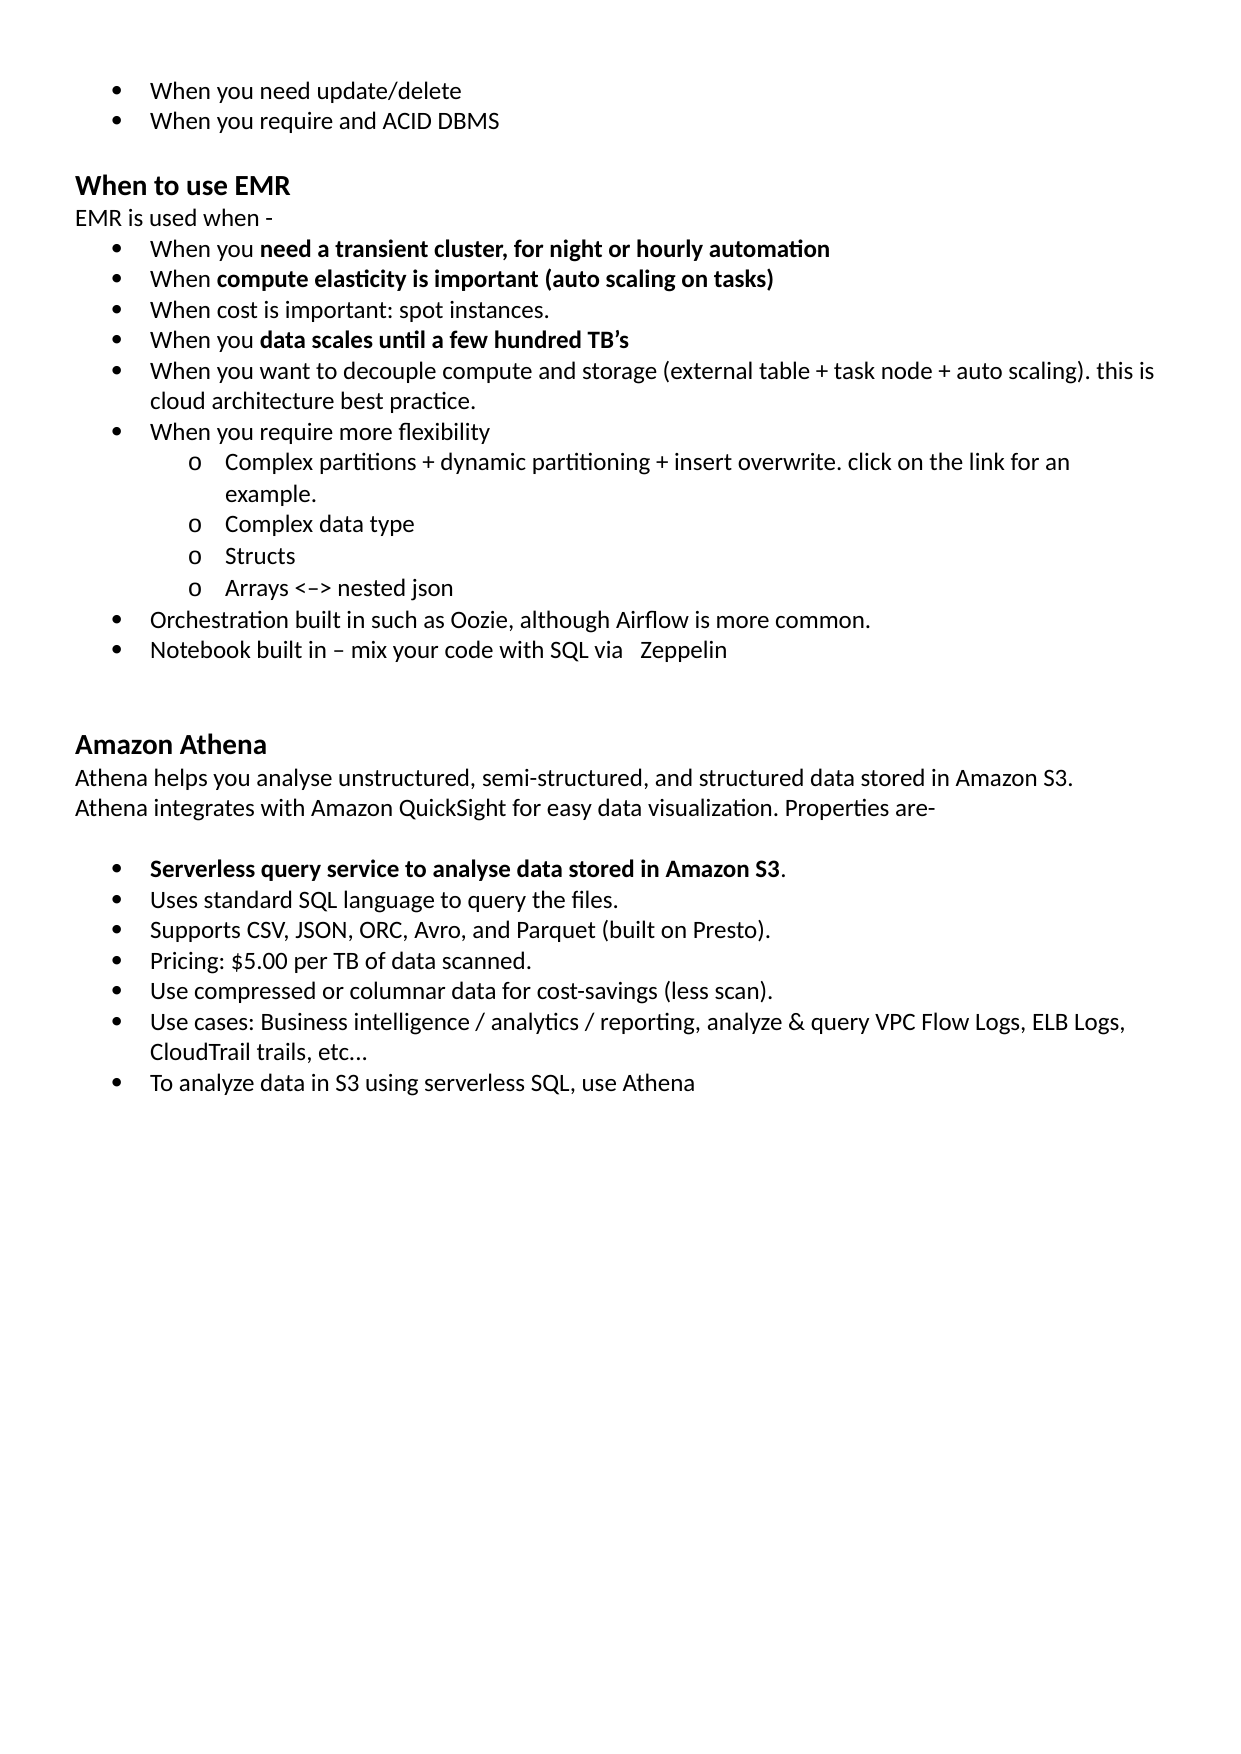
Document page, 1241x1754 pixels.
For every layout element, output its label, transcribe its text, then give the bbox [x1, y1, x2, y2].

list Orchestration built in such as Oozie, although Airflow is more common. [112, 604, 1165, 634]
list Complex data type [187, 509, 1165, 540]
list Use compressed or columnar data for cost-savings (less scan). [112, 975, 1165, 1006]
text Athena integrates with Amazon QuickSight for easy data visualization. Properties are- [75, 792, 1165, 823]
list When you require more flexibility [112, 416, 1165, 446]
list When you data scales until a few hundred TB’s [112, 324, 1165, 355]
text Amazon Athena [75, 726, 1165, 762]
list When you require and ACID DBMS [112, 106, 1165, 136]
list When compute elasticity is important (auto scaling on tasks) [112, 263, 1165, 294]
list Notebook built in – mix your code with SQL via Zeppelin [112, 634, 1165, 665]
list To analyze data in S3 using serverless SQL, use Athena [112, 1067, 1165, 1097]
list Structs [187, 540, 1165, 572]
list Use cases: Business intelligence / analytics / reporting, analyze & query VPC Flow Logs, ELB Logs, CloudTrail trails, etc... [112, 1006, 1165, 1067]
list Supports CSV, JSON, ORC, Avro, and Parquet (built on Presto). [112, 914, 1165, 945]
list When you want to decouple compute and storage (external table + task node + auto scaling). this is cloud architecture best practice. [112, 355, 1165, 416]
text When to use EMR [75, 167, 1165, 202]
list Pricing: $5.00 per TB of data scanned. [112, 945, 1165, 975]
list Uses standard SQL language to query the files. [112, 884, 1165, 914]
list Serverless query service to analyse data stored in Amazon S3. [112, 853, 1165, 884]
list When you need a transient cluster, for night or hourly automation [112, 233, 1165, 263]
list When you need update/delete [112, 75, 1165, 106]
list When cost is important: spot instances. [112, 294, 1165, 324]
list Complex partitions + dynamic partitioning + insert overwrite. click on the link for an example. [187, 446, 1165, 509]
text EMR is used when - [75, 202, 1165, 233]
text Athena helps you analyse unstructured, semi-structured, and structured data stored in Amazon S3. [75, 762, 1165, 792]
list Arrays <–> nested json [187, 572, 1165, 604]
